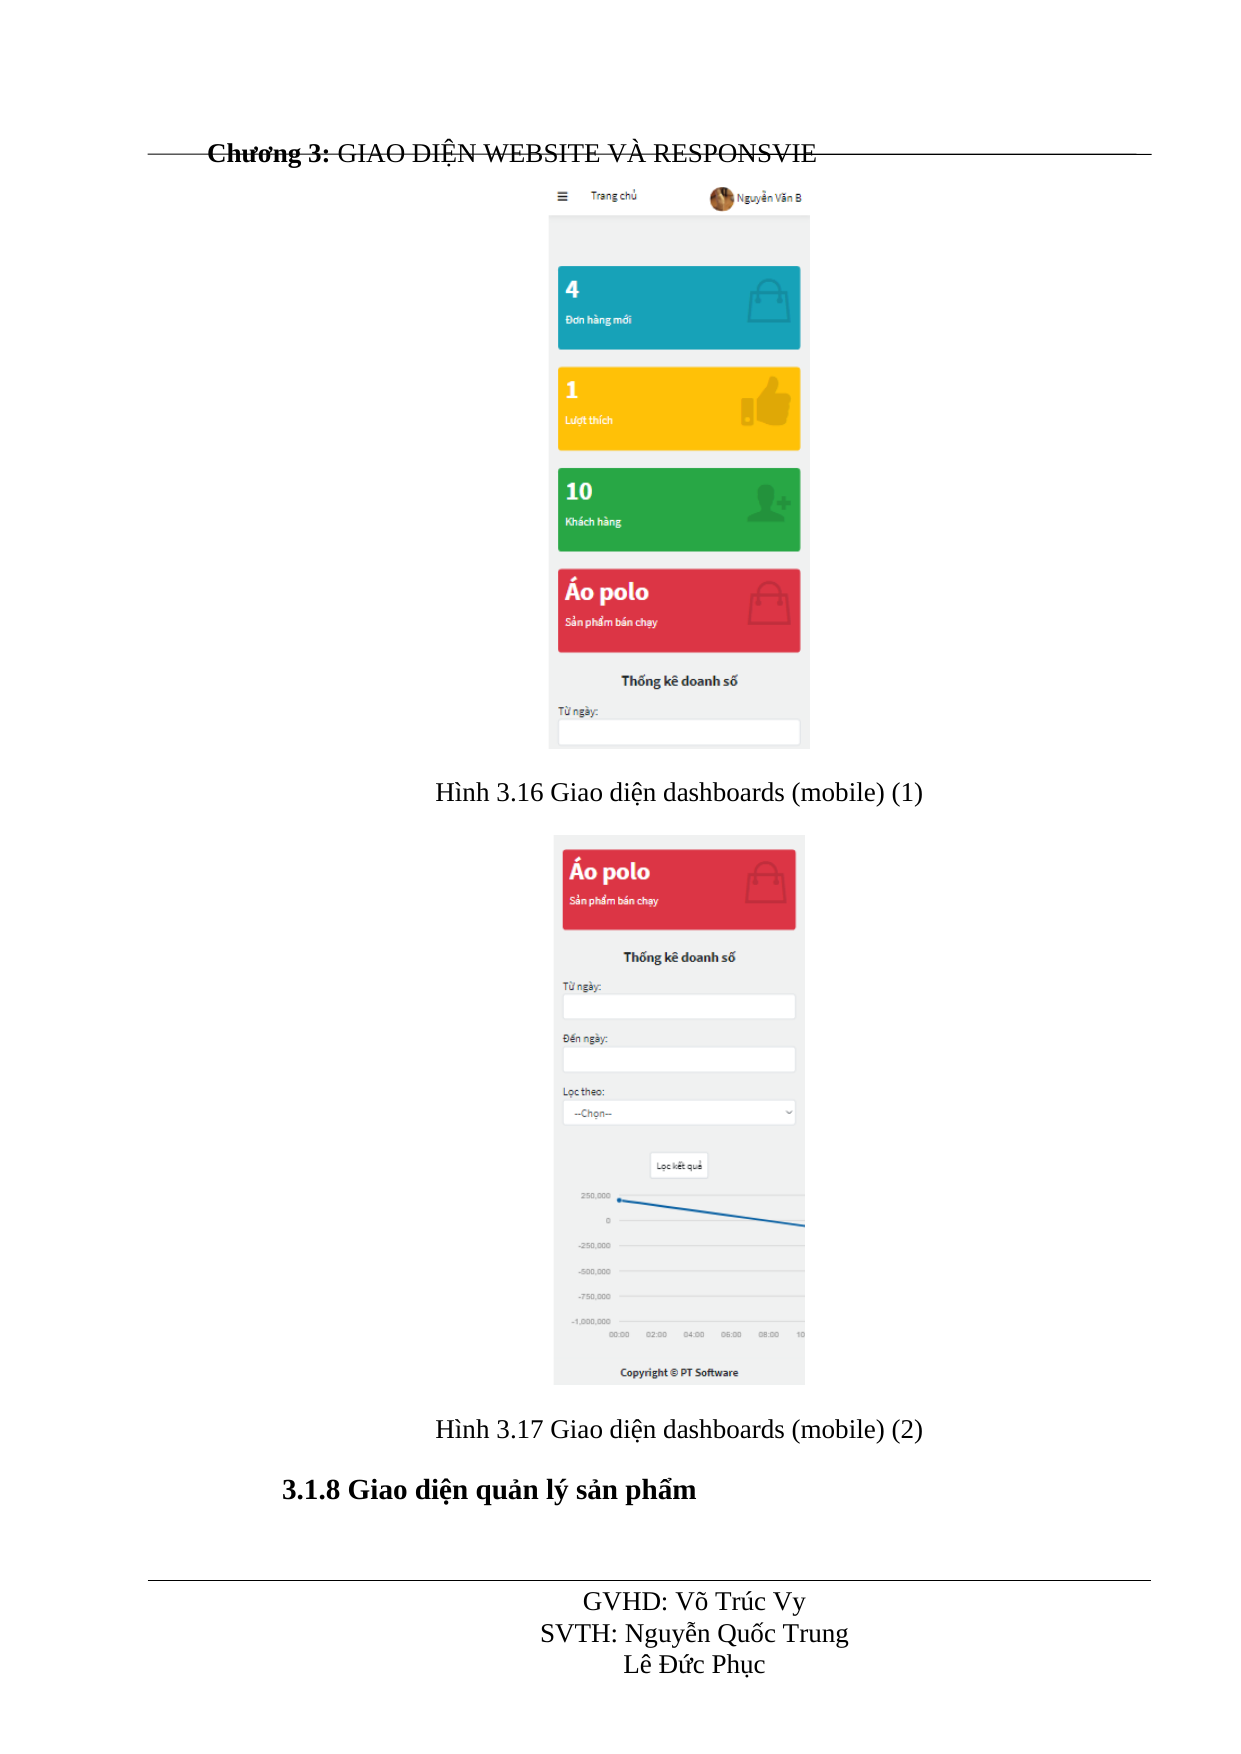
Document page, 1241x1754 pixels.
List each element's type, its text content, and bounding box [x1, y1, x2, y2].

subtitle Giao diện quản lý sản phẩm [282, 1472, 1092, 1506]
picture [553, 835, 805, 1385]
picture [548, 177, 810, 749]
